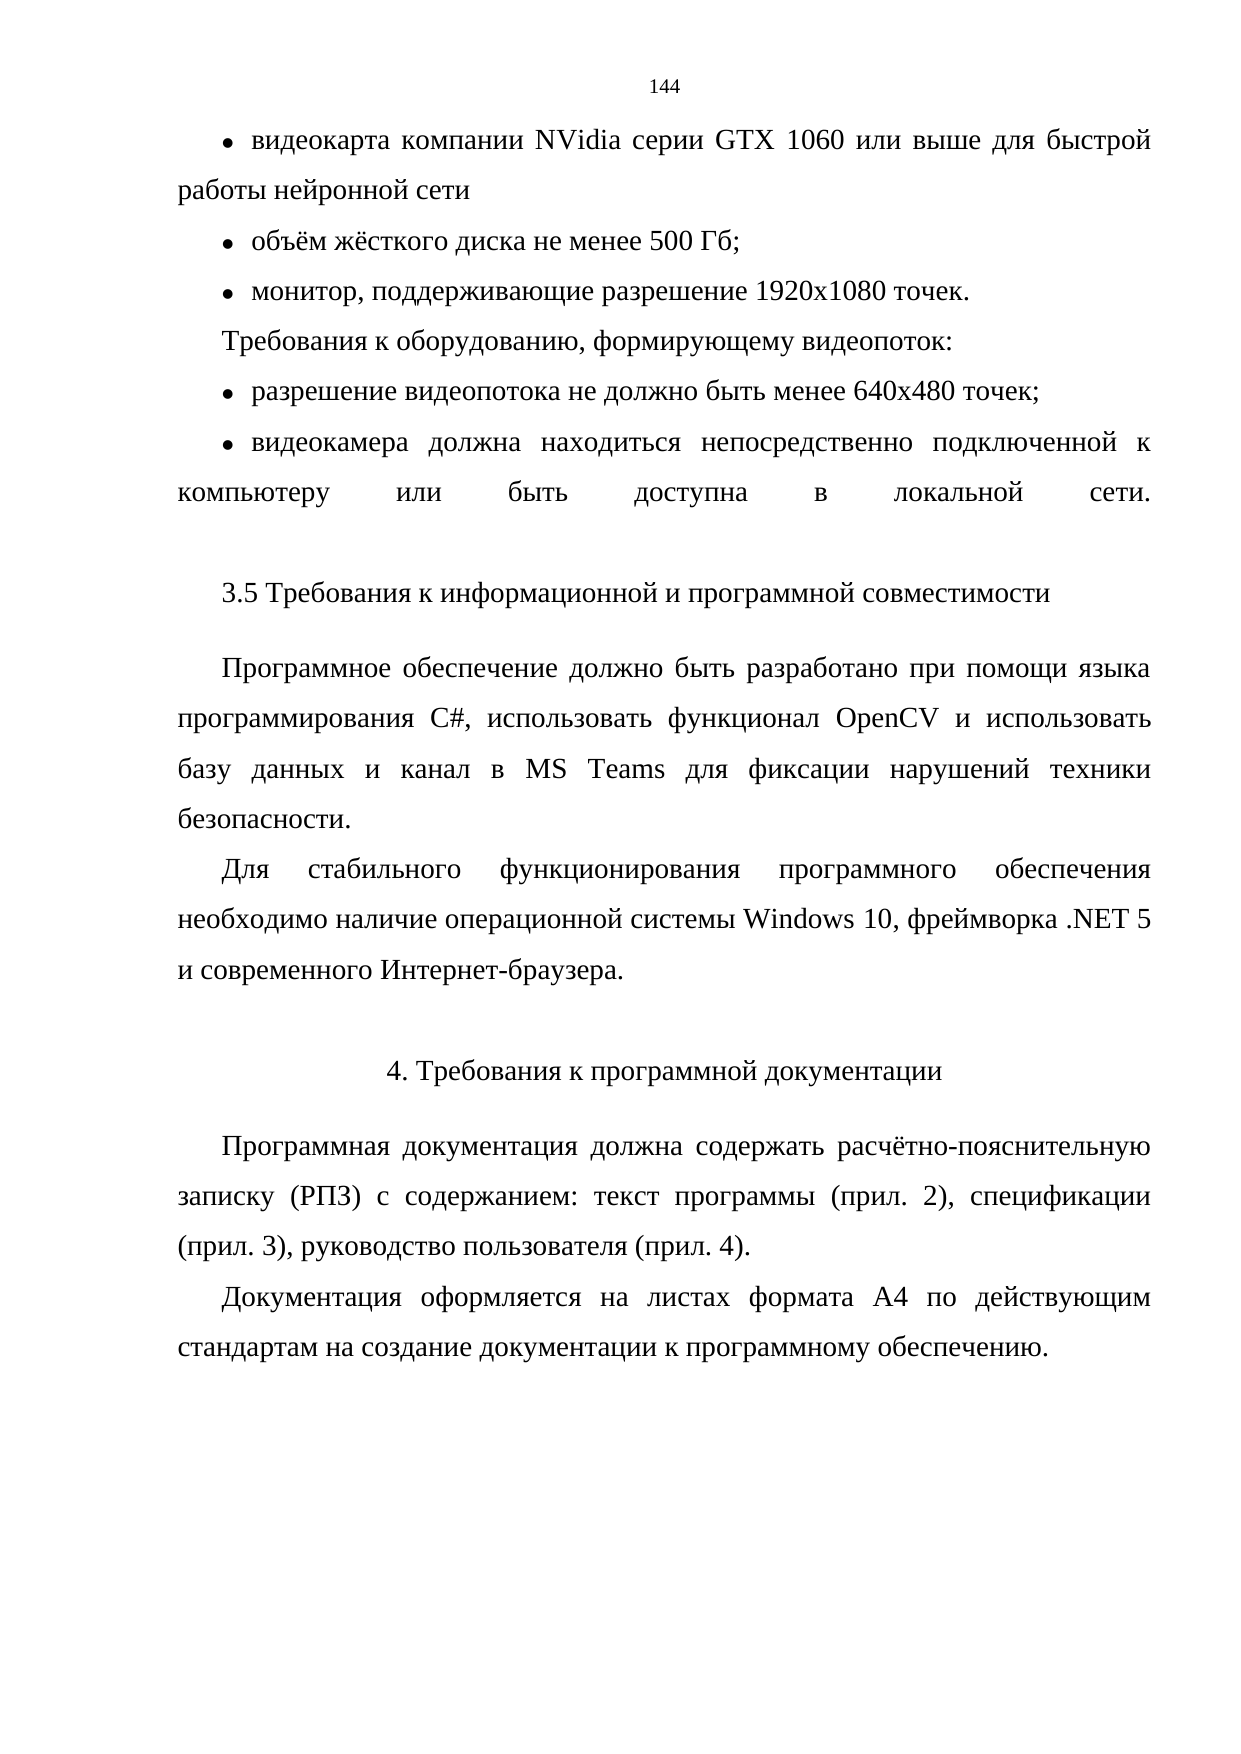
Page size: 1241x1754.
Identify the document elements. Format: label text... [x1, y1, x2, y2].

text разрешение видеопотока не должно быть менее 640x480 точек; [177, 373, 1152, 407]
text видеокамера должна находиться непосредственно подключенной к компьютеру или быть доступна в локальной сети. [177, 424, 1152, 558]
text объём жёсткого диска не менее 500 Гб; [177, 223, 1152, 256]
text 4. Требования к программной документации [177, 1053, 1152, 1086]
text видеокарта компании NVidia серии GTX 1060 или выше для быстрой работы нейронной сети [177, 122, 1152, 206]
text 3.5 Требования к информационной и программной совместимости [177, 575, 1152, 608]
text Требования к оборудованию, формирующему видеопоток: [177, 323, 1152, 357]
text Программная документация должна содержать расчётно-пояснительную записку (РПЗ) с содержанием: текст программы (прил. 2), спецификации (прил. 3), руководство пользователя (прил. 4). [177, 1128, 1152, 1262]
text Для стабильного функционирования программного обеспечения необходимо наличие операционной системы Windows 10, фреймворка .NET 5 и современного Интернет-браузера. [177, 851, 1152, 986]
text Программное обеспечение должно быть разработано при помощи языка программирования C#, использовать функционал OpenCV и использовать базу данных и канал в MS Teams для фиксации нарушений техники безопасности. [177, 650, 1152, 834]
text монитор, поддерживающие разрешение 1920х1080 точек. [177, 273, 1152, 306]
text Документация оформляется на листах формата А4 по действующим стандартам на создание документации к программному обеспечению. [177, 1279, 1152, 1363]
